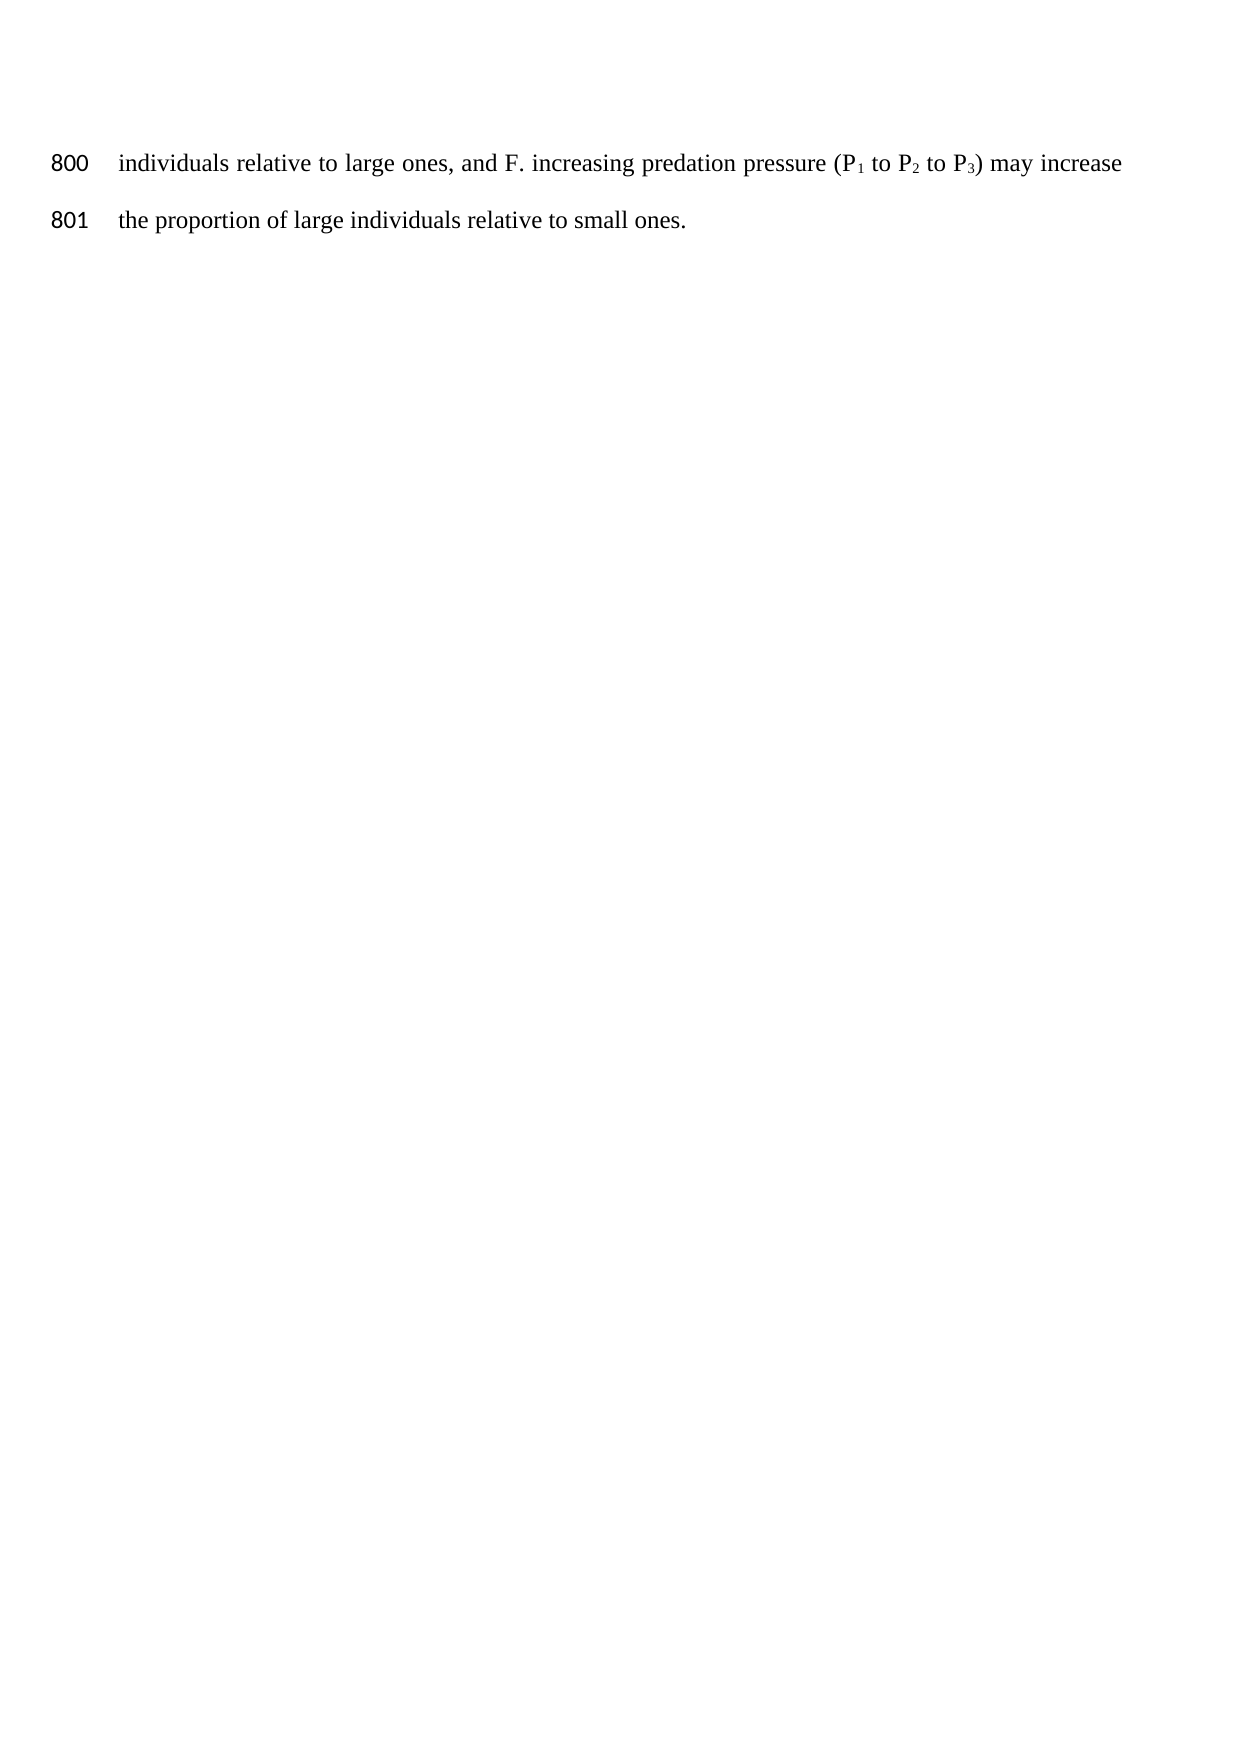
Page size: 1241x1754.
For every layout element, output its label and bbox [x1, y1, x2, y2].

text [118, 148, 1122, 234]
